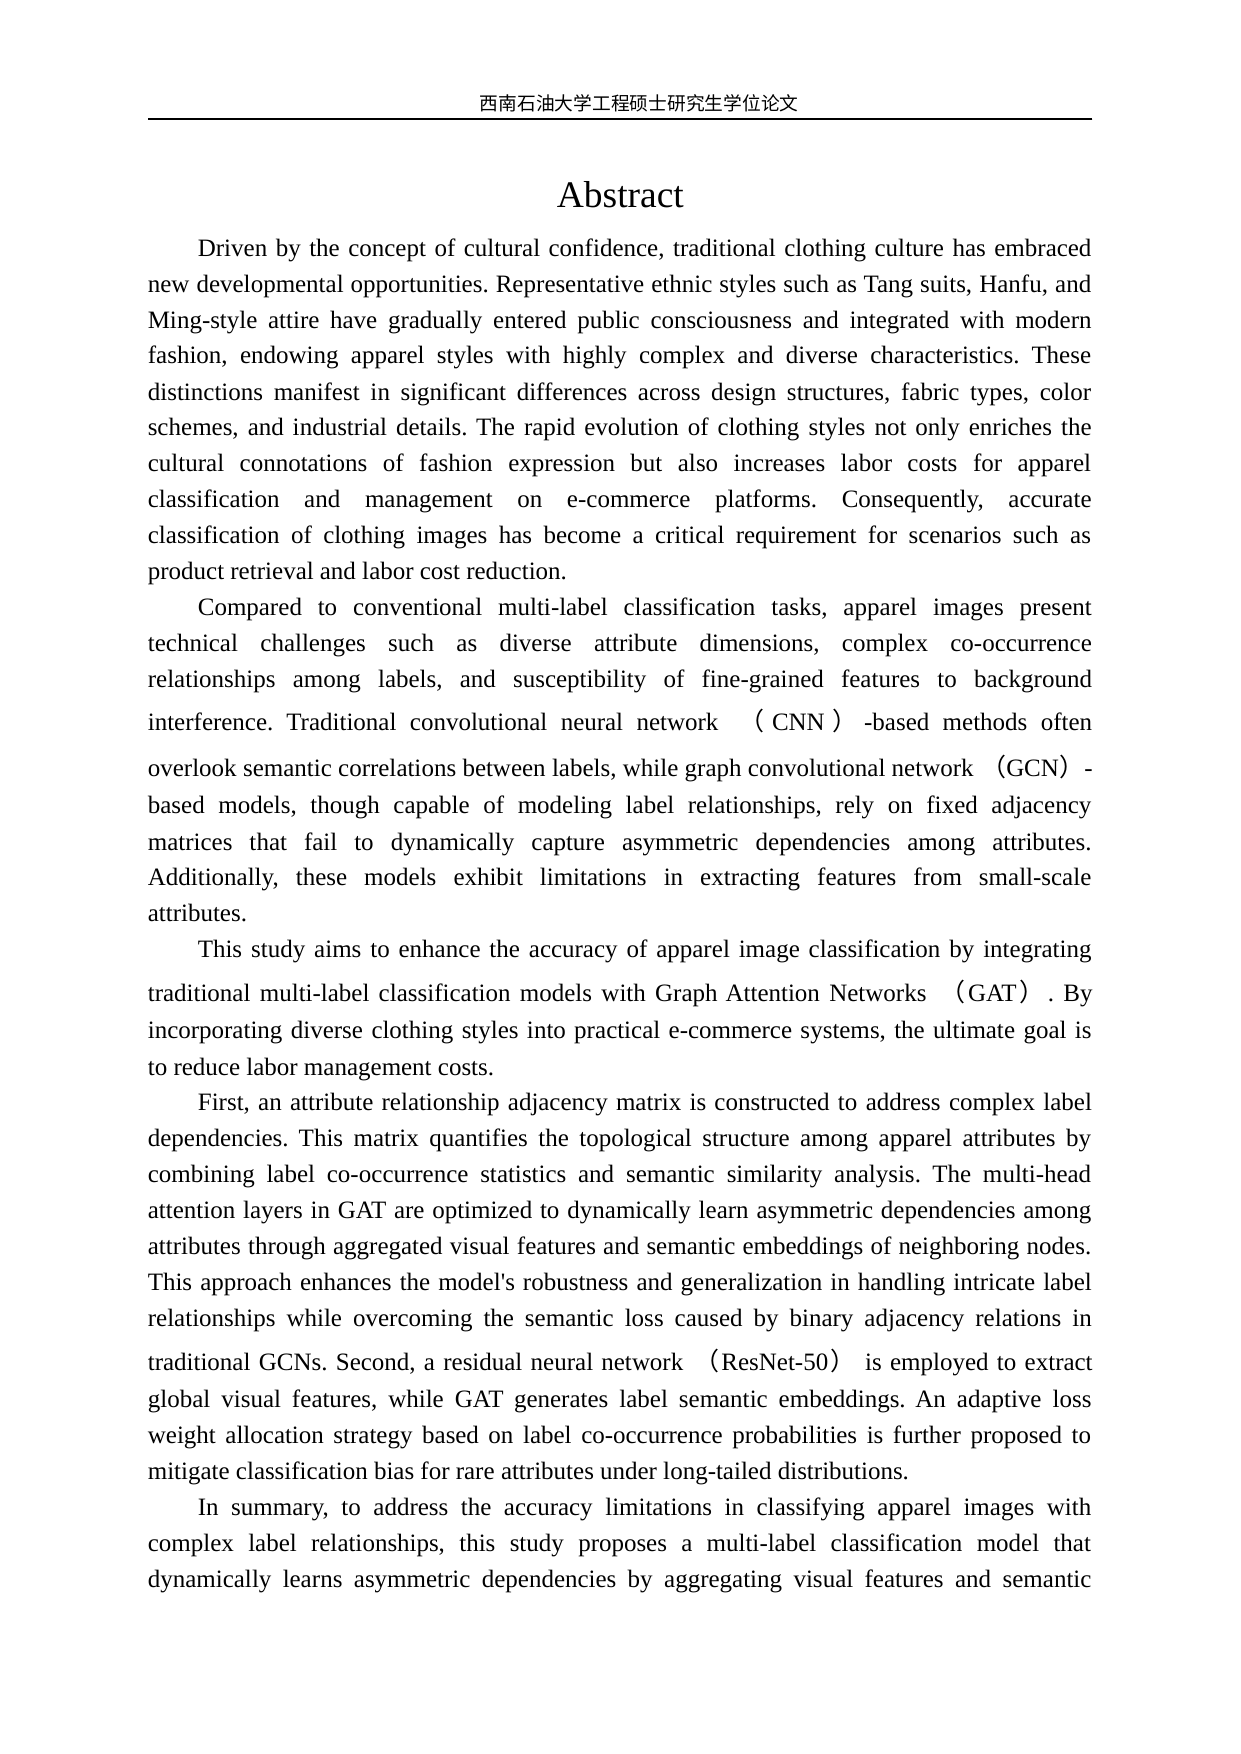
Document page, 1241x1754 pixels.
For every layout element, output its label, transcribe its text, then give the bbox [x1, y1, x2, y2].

title Abstract [148, 173, 1092, 216]
text Compared to conventional multi-label classification tasks, apparel images present technical challenges such as diverse attribute dimensions, complex co-occurrence relationships among labels, and susceptibility of fine-grained features to background interference. Traditional convolutional neural network （CNN）-based methods often overlook semantic correlations between labels, while graph convolutional network （GCN）-based models, though capable of modeling label relationships, rely on fixed adjacency matrices that fail to dynamically capture asymmetric dependencies among attributes. Additionally, these models exhibit limitations in extracting features from small-scale attributes. [148, 592, 1092, 927]
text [148, 1492, 1092, 1593]
text This study aims to enhance the accuracy of apparel image classification by integrating traditional multi-label classification models with Graph Attention Networks （GAT）. By incorporating diverse clothing styles into practical e-commerce systems, the ultimate goal is to reduce labor management costs. [148, 934, 1092, 1080]
text First, an attribute relationship adjacency matrix is constructed to address complex label dependencies. This matrix quantifies the topological structure among apparel attributes by combining label co-occurrence statistics and semantic similarity analysis. The multi-head attention layers in GAT are optimized to dynamically learn asymmetric dependencies among attributes through aggregated visual features and semantic embeddings of neighboring nodes. This approach enhances the model's robustness and generalization in handling intricate label relationships while overcoming the semantic loss caused by binary adjacency relations in traditional GCNs. Second, a residual neural network （ResNet-50） is employed to extract global visual features, while GAT generates label semantic embeddings. An adaptive loss weight allocation strategy based on label co-occurrence probabilities is further proposed to mitigate classification bias for rare attributes under long-tailed distributions. [148, 1087, 1092, 1485]
text Driven by the concept of cultural confidence, traditional clothing culture has embraced new developmental opportunities. Representative ethnic styles such as Tang suits, Hanfu, and Ming-style attire have gradually entered public consciousness and integrated with modern fashion, endowing apparel styles with highly complex and diverse characteristics. These distinctions manifest in significant differences across design structures, fabric types, color schemes, and industrial details. The rapid evolution of clothing styles not only enriches the cultural connotations of fashion expression but also increases labor costs for apparel classification and management on e-commerce platforms. Consequently, accurate classification of clothing images has become a critical requirement for scenarios such as product retrieval and labor cost reduction. [148, 233, 1092, 585]
